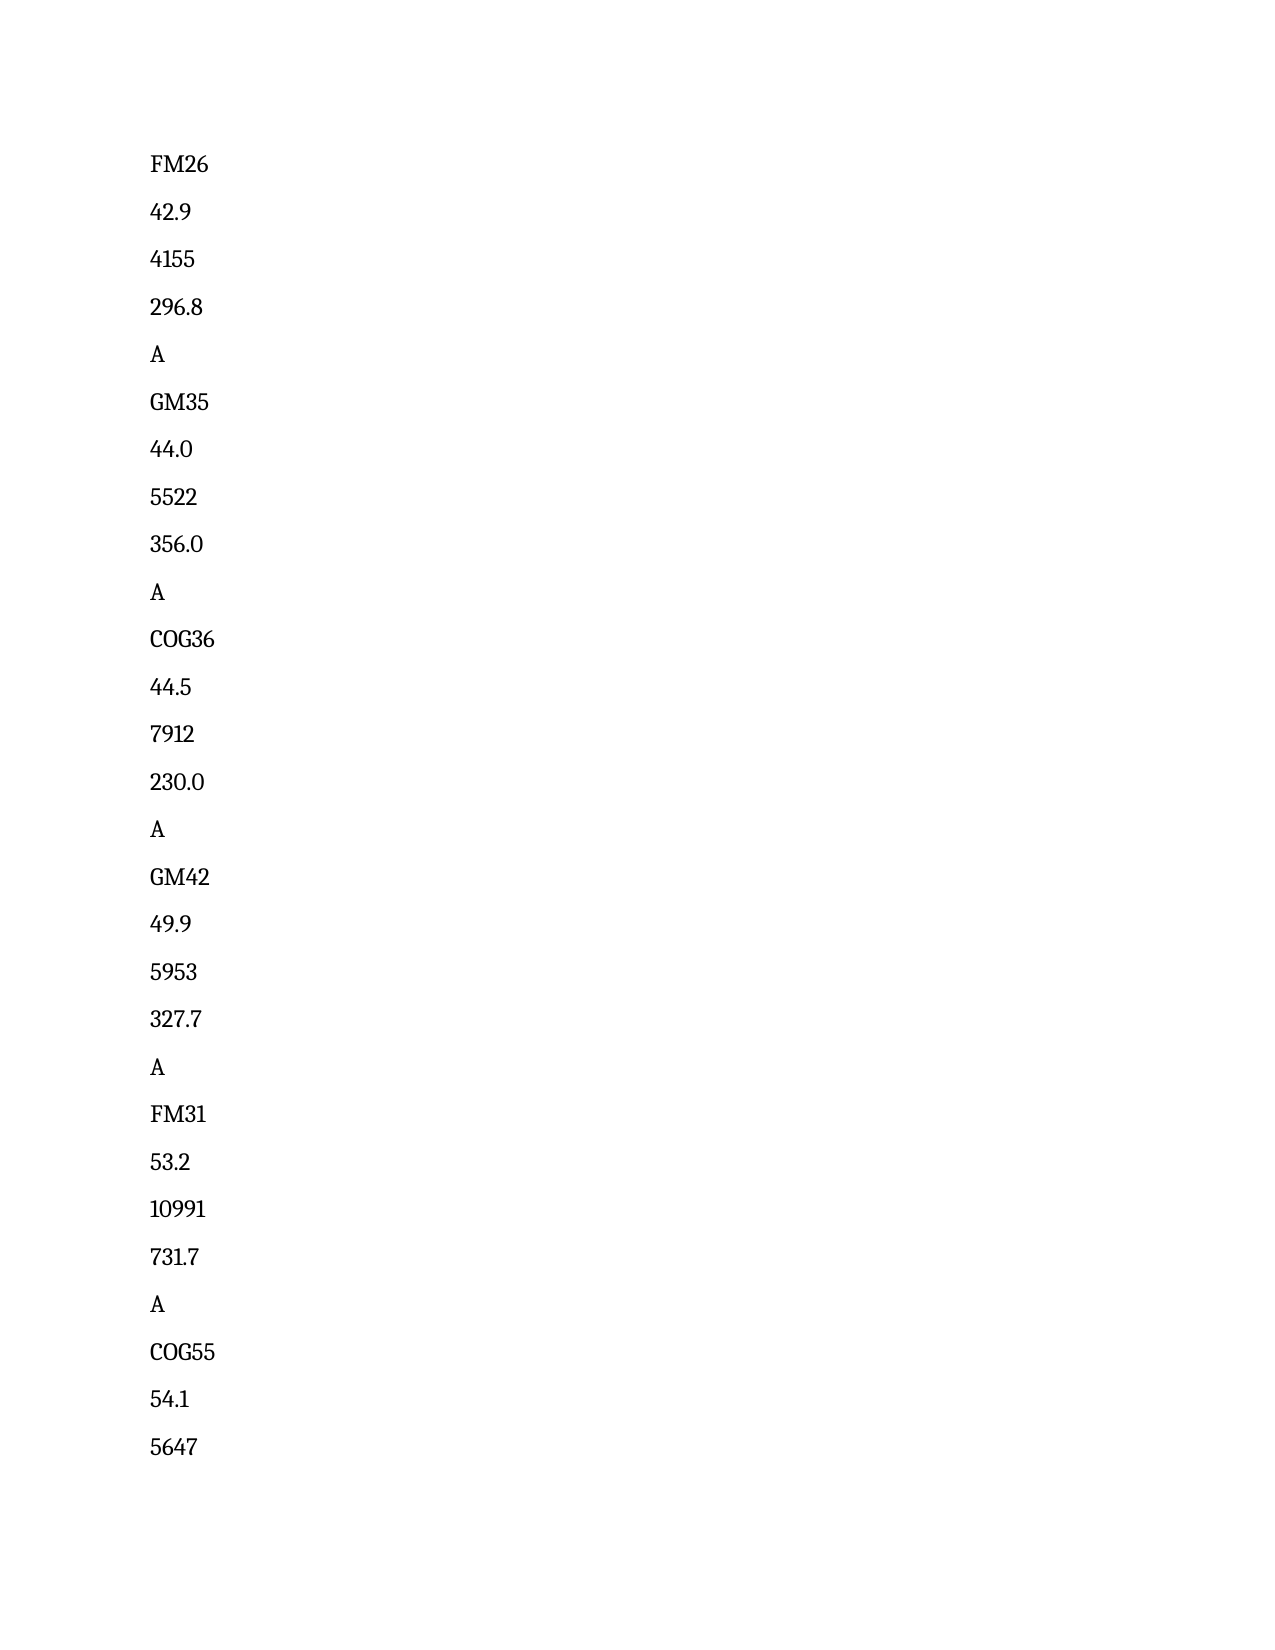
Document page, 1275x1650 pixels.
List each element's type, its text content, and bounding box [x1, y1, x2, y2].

text 5953 [150, 957, 1125, 986]
text 49.9 [150, 910, 1125, 939]
text 53.2 [150, 1147, 1125, 1176]
text FM26 [150, 150, 1125, 179]
text 296.8 [150, 292, 1125, 321]
text 42.9 [150, 197, 1125, 226]
text COG36 [150, 625, 1125, 654]
text FM31 [150, 1100, 1125, 1129]
text A [150, 1290, 1125, 1319]
text A [150, 340, 1125, 369]
text 4155 [150, 245, 1125, 274]
text A [150, 815, 1125, 844]
text 731.7 [150, 1242, 1125, 1271]
text 10991 [150, 1195, 1125, 1224]
text COG55 [150, 1337, 1125, 1366]
text 54.1 [150, 1385, 1125, 1414]
text 356.0 [150, 530, 1125, 559]
text GM42 [150, 862, 1125, 891]
text A [150, 1052, 1125, 1081]
text 44.5 [150, 672, 1125, 701]
text 44.0 [150, 435, 1125, 464]
text 7912 [150, 720, 1125, 749]
text 327.7 [150, 1005, 1125, 1034]
text 5647 [150, 1432, 1125, 1461]
text 5522 [150, 482, 1125, 511]
text A [150, 577, 1125, 606]
text GM35 [150, 387, 1125, 416]
text 230.0 [150, 767, 1125, 796]
